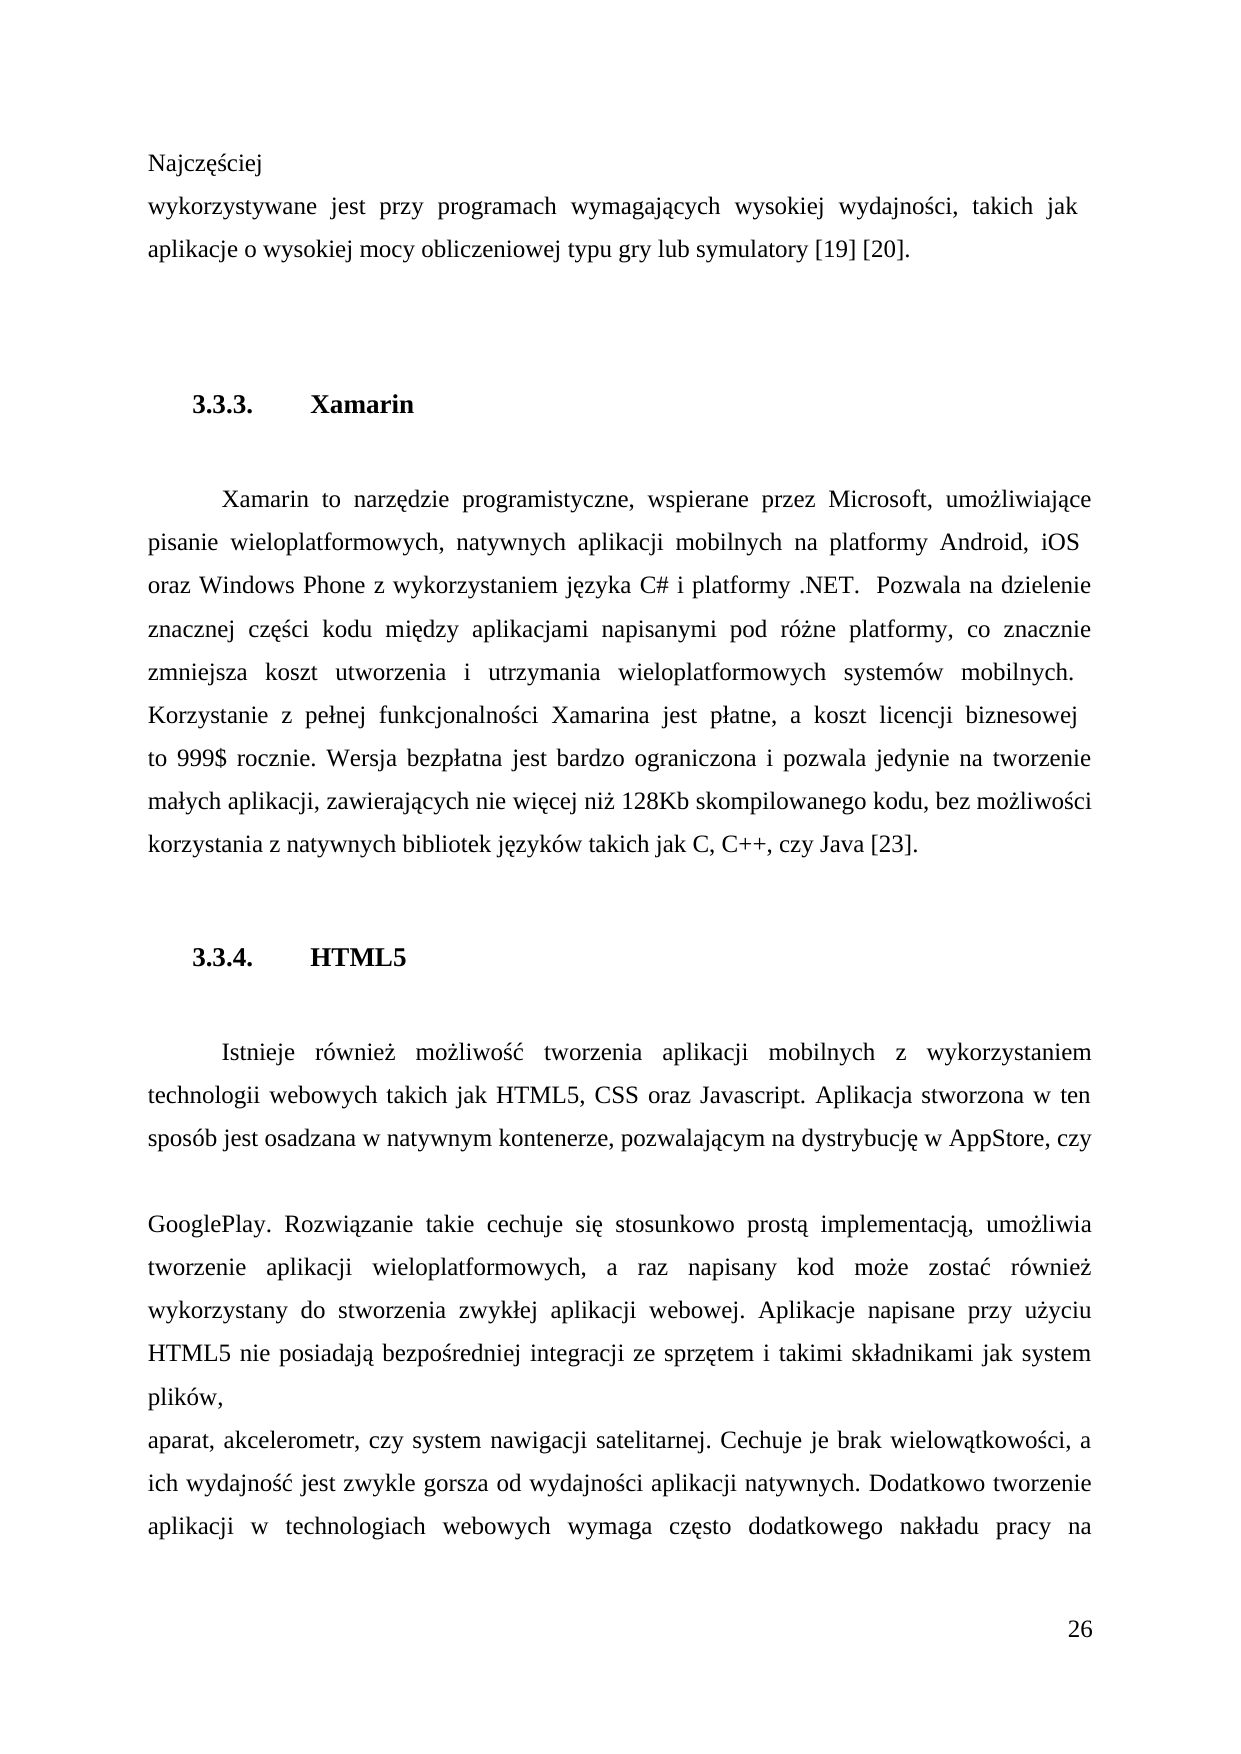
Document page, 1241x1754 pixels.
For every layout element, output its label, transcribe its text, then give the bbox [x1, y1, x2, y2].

subtitle HTML5 [192, 941, 1092, 972]
text Xamarin to narzędzie programistyczne, wspierane przez Microsoft, umożliwiające pisanie wieloplatformowych, natywnych aplikacji mobilnych na platformy Android, iOS oraz Windows Phone z wykorzystaniem języka C# i platformy .NET. Pozwala na dzielenie znacznej części kodu między aplikacjami napisanymi pod różne platformy, co znacznie zmniejsza koszt utworzenia i utrzymania wieloplatformowych systemów mobilnych. Korzystanie z pełnej funkcjonalności Xamarina jest płatne, a koszt licencji biznesowej to 999$ rocznie. Wersja bezpłatna jest bardzo ograniczona i pozwala jedynie na tworzenie małych aplikacji, zawierających nie więcej niż 128Kb skompilowanego kodu, bez możliwości korzystania z natywnych bibliotek języków takich jak C, C++, czy Java [23]. [148, 484, 1092, 858]
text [148, 1037, 1092, 1540]
subtitle Xamarin [192, 388, 1092, 419]
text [148, 148, 1092, 263]
